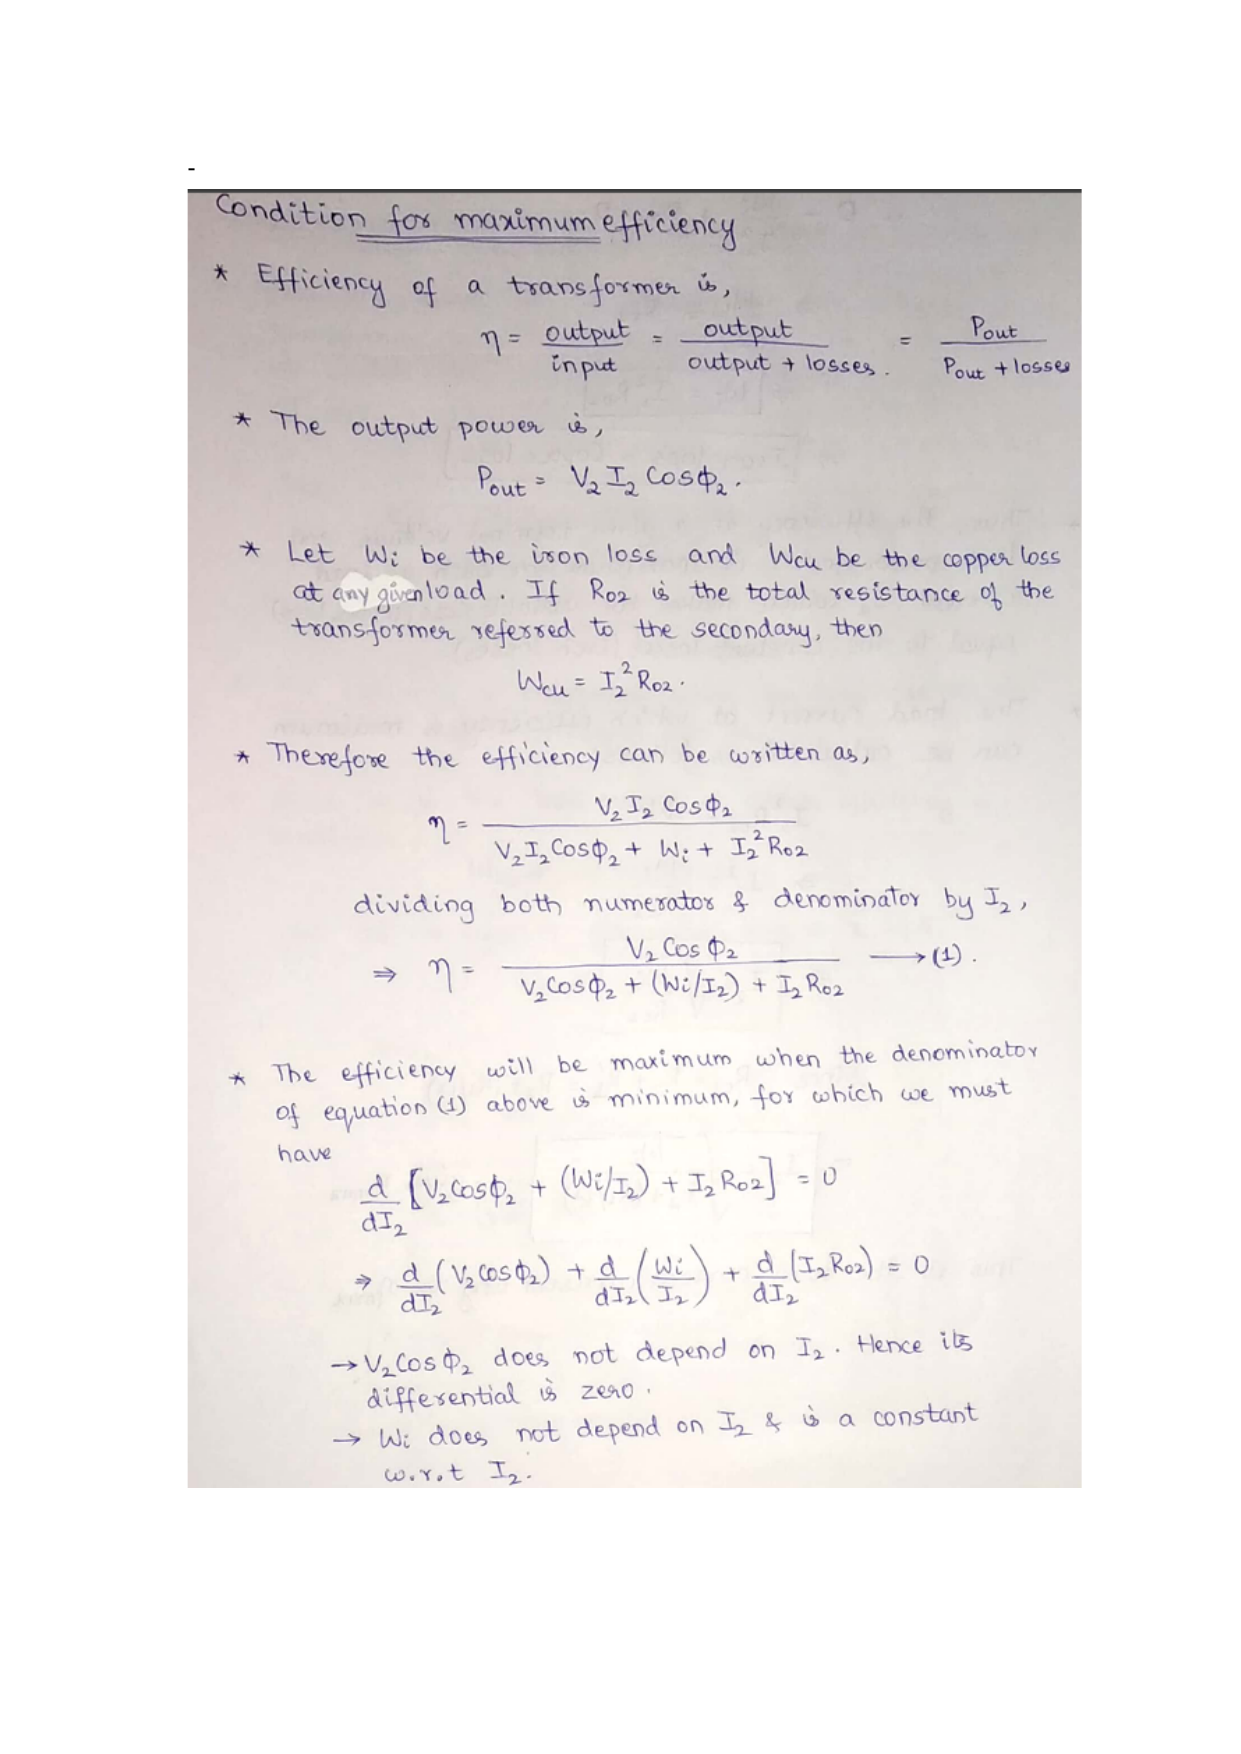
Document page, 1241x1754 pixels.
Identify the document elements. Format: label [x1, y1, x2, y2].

picture [187, 189, 1082, 1488]
